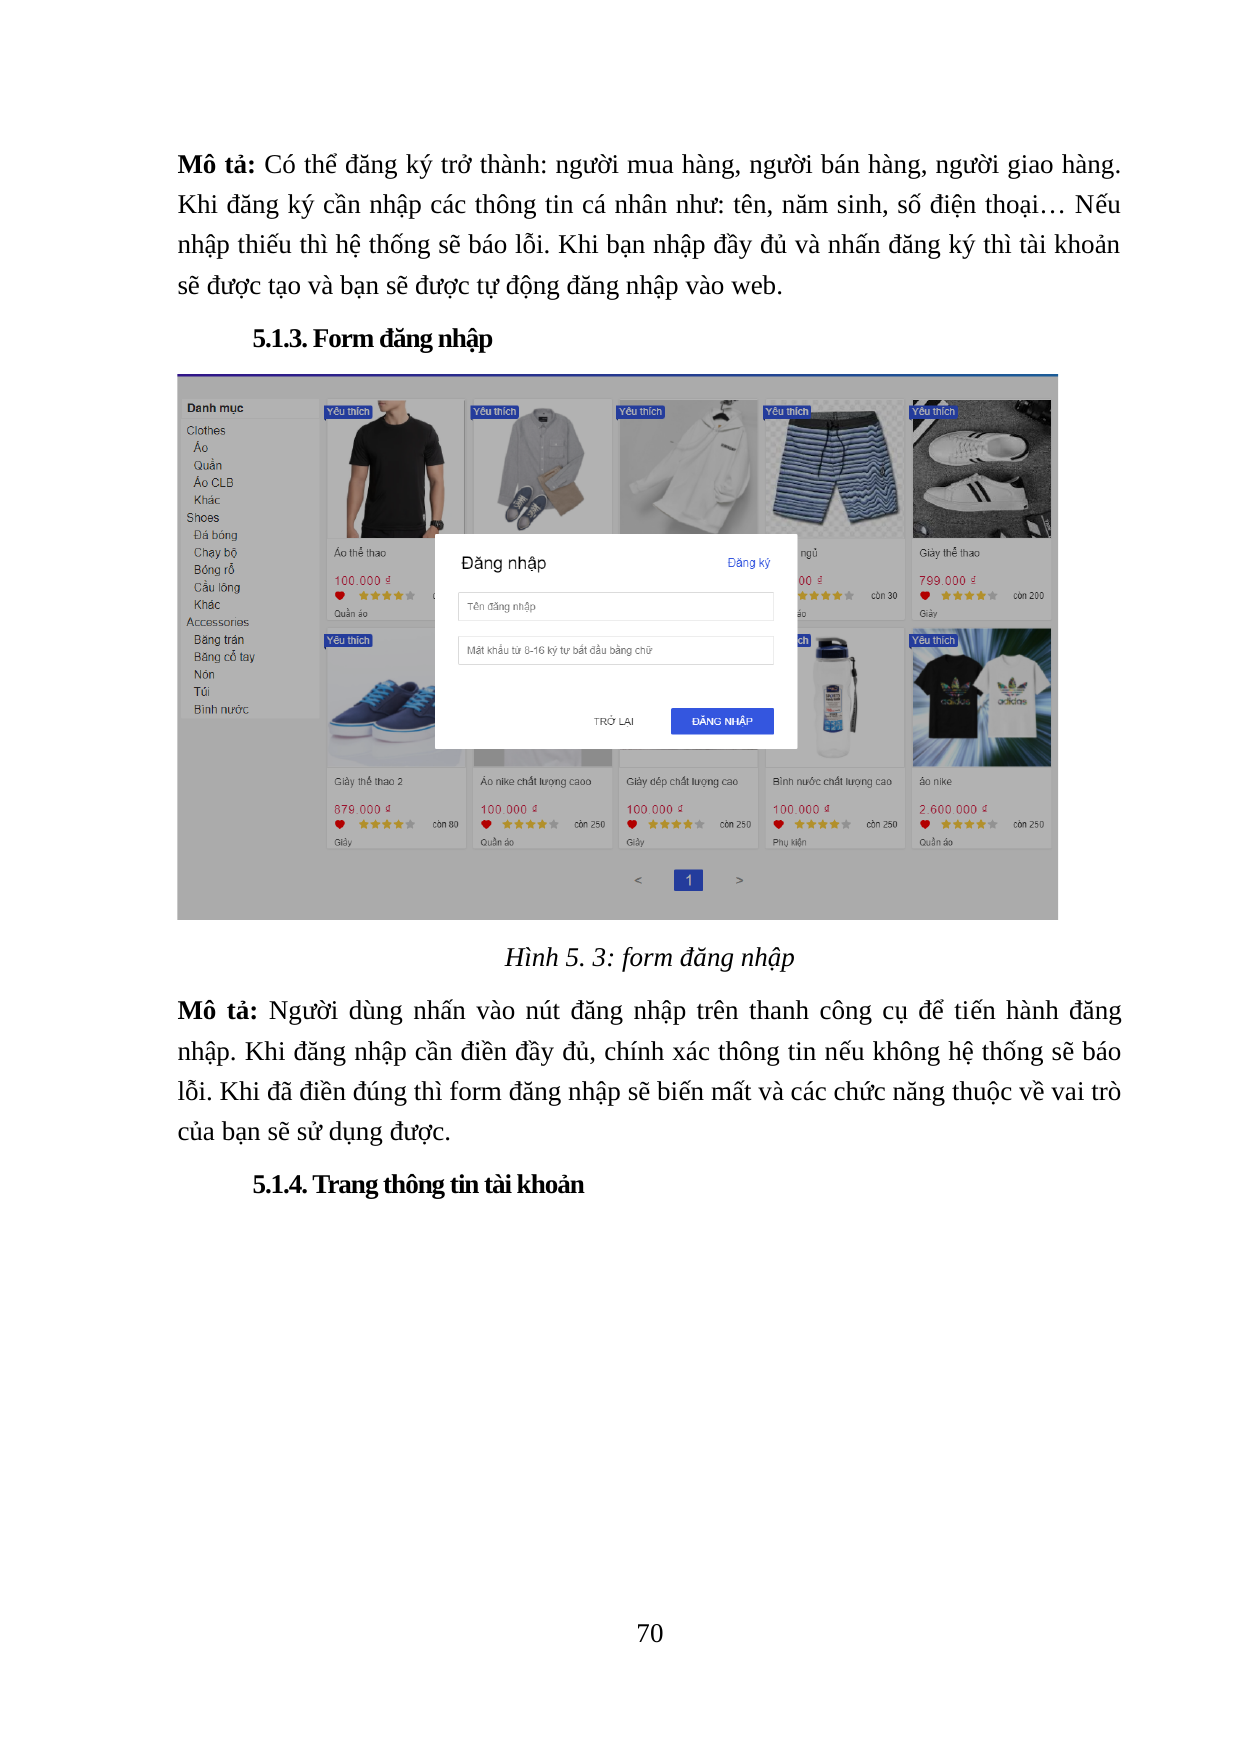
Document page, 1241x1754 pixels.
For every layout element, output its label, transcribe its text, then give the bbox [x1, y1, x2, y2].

title 5.1.3. Form đăng nhập [177, 322, 1122, 353]
text Hình 5. 3: form đăng nhập [177, 941, 1122, 972]
picture [177, 374, 1059, 920]
text Mô tả: Người dùng nhấn vào nút đăng nhập trên thanh công cụ để tiến hành đăng nhập. Khi đăng nhập cần điền đầy đủ, chính xác thông tin nếu không hệ thống sẽ báo lỗi. Khi đã điền đúng thì form đăng nhập sẽ biến mất và các chức năng thuộc về vai trò của bạn sẽ sử dụng được. [177, 994, 1122, 1147]
title 5.1.4. Trang thông tin tài khoản [177, 1168, 1122, 1199]
text Mô tả: Có thể đăng ký trở thành: người mua hàng, người bán hàng, người giao hàng. Khi đăng ký cần nhập các thông tin cá nhân như: tên, năm sinh, số điện thoại… Nếu nhập thiếu thì hệ thống sẽ báo lỗi. Khi bạn nhập đầy đủ và nhấn đăng ký thì tài khoản sẽ được tạo và bạn sẽ được tự động đăng nhập vào web. [177, 148, 1122, 300]
